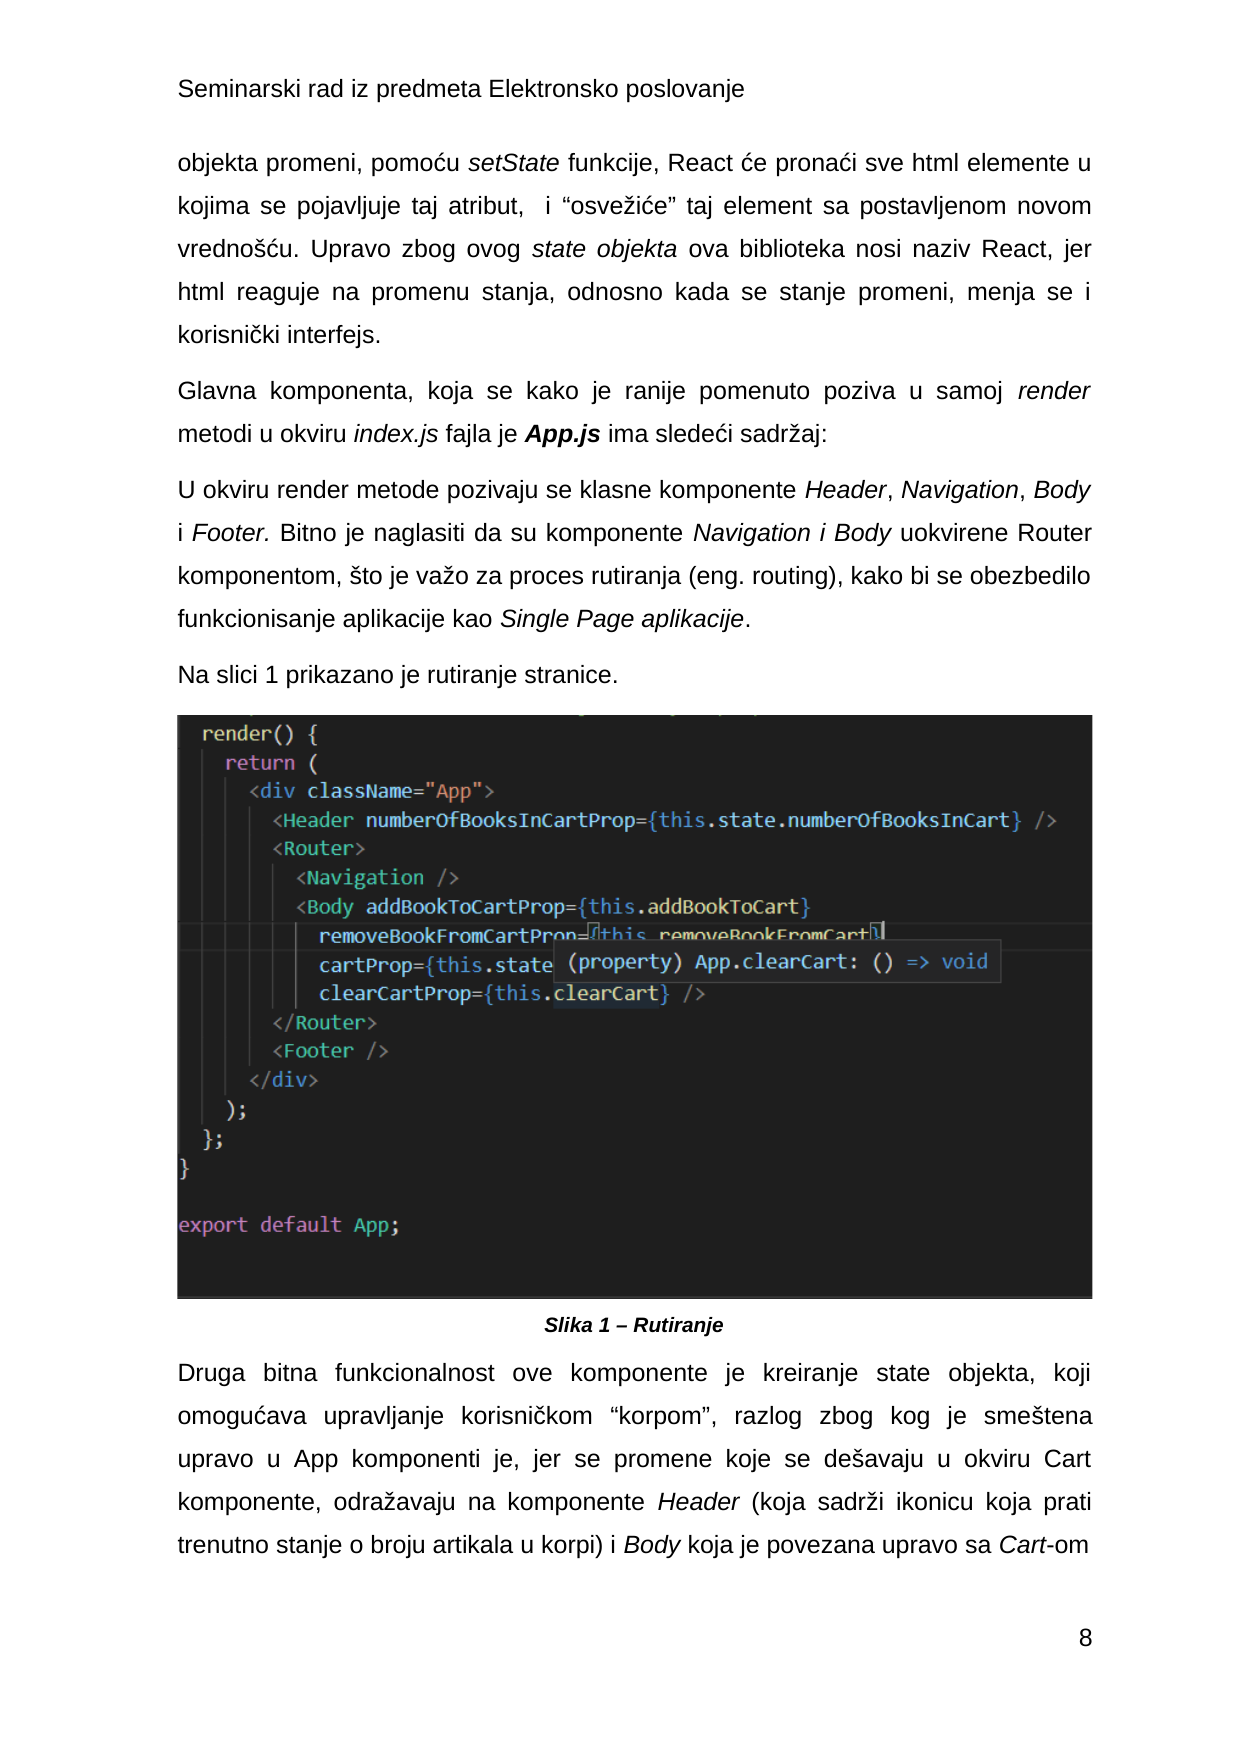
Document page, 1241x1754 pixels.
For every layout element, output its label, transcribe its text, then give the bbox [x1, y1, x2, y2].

picture [177, 715, 1093, 1299]
text Slika 1 – Rutiranje [177, 1313, 1092, 1337]
text Glavna komponenta, koja se kako je ranije pomenuto poziva u samoj render metodi u okviru index.js fajla je App.js ima sledeći sadržaj: [177, 376, 1092, 448]
text Druga bitna funkcionalnost ove komponente je kreiranje state objekta, koji omogućava upravljanje korisničkom “korpom”, razlog zbog kog je smeštena upravo u App komponenti je, jer se promene koje se dešavaju u okviru Cart komponente, odražavaju na komponente Header (koja sadrži ikonicu koja prati trenutno stanje o broju artikala u korpi) i Body koja je povezana upravo sa Cart-om [177, 1357, 1092, 1559]
text U okviru render metode pozivaju se klasne komponente Header, Navigation, Body i Footer. Bitno je naglasiti da su komponente Navigation i Body uokvirene Router komponentom, što je važo za proces rutiranja (eng. routing), kako bi se obezbedilo funkcionisanje aplikacije kao Single Page aplikacije. [177, 474, 1092, 633]
text Na slici 1 prikazano je rutiranje stranice. [177, 659, 1092, 688]
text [177, 148, 1092, 349]
